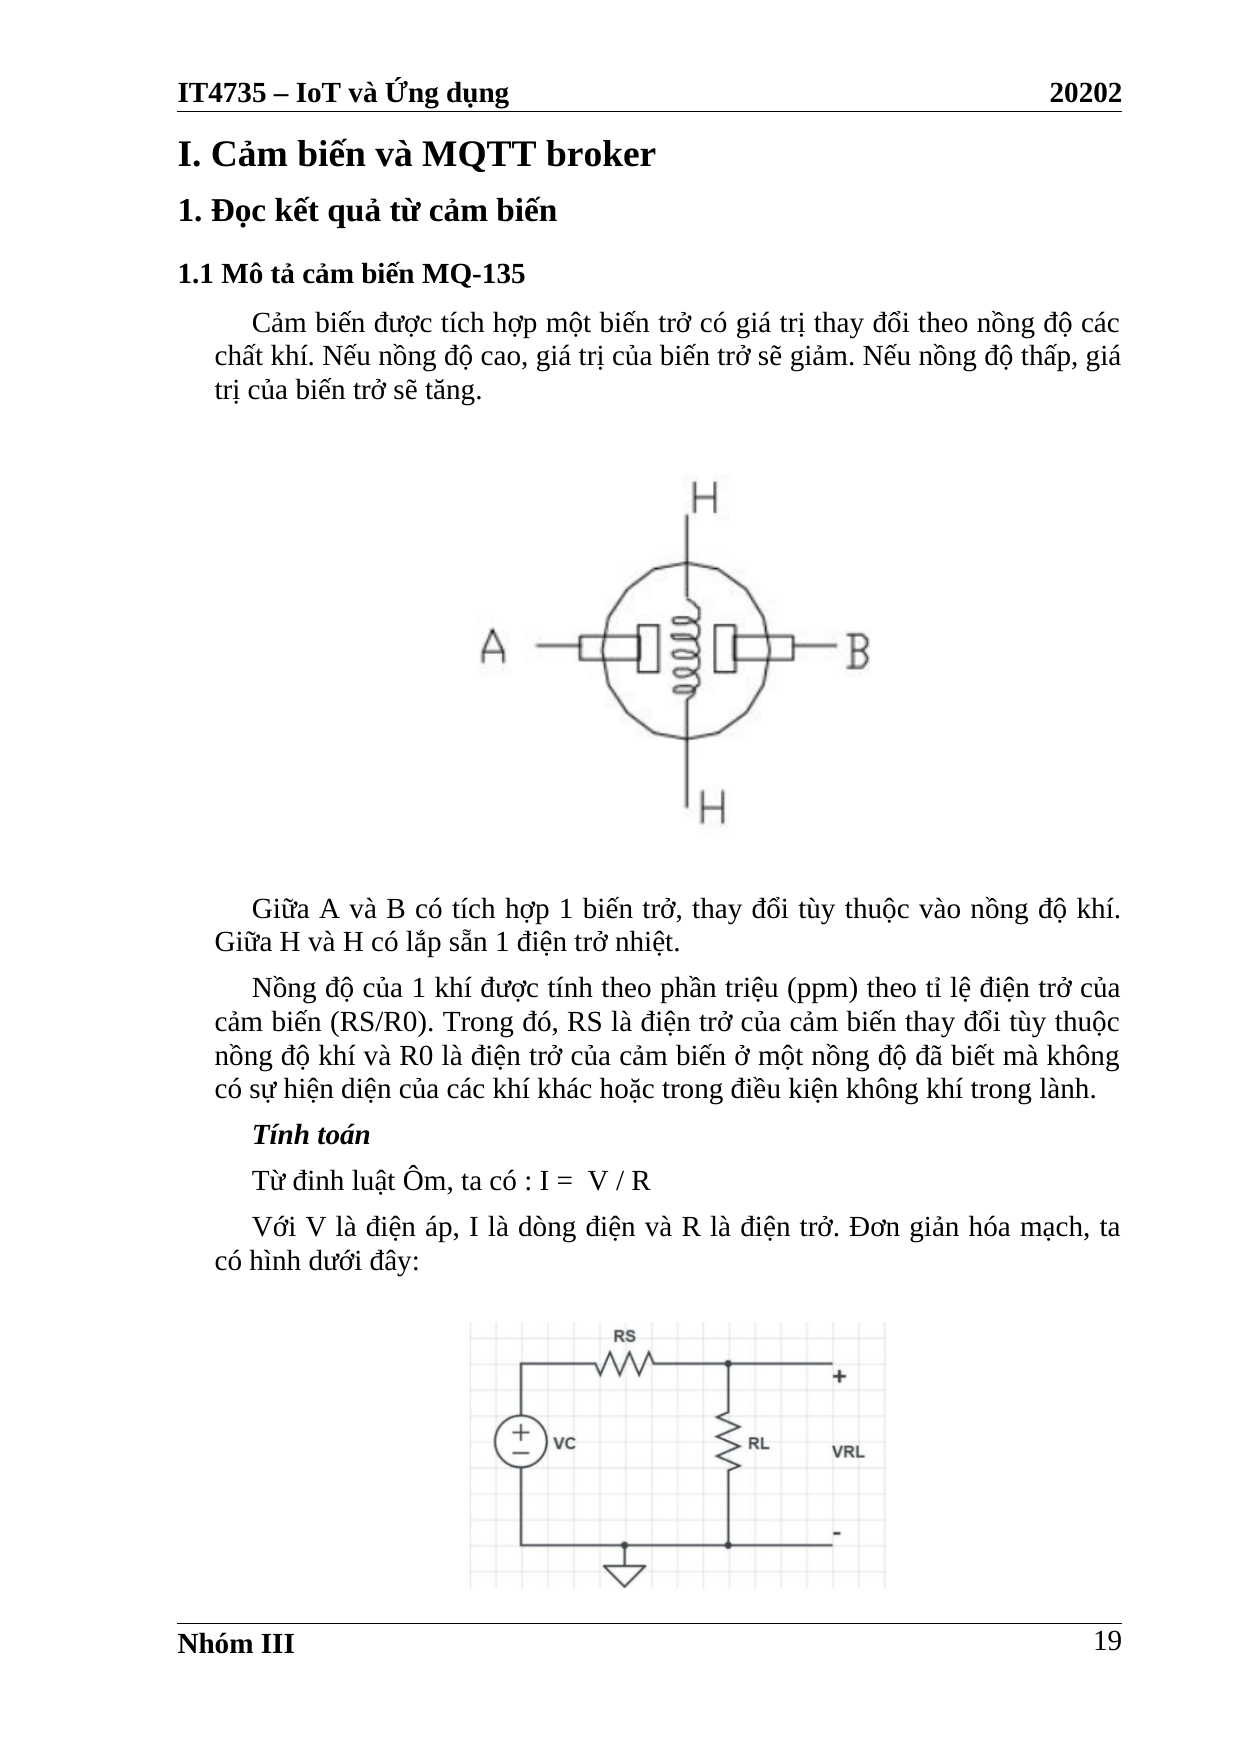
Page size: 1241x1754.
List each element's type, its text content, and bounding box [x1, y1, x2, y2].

text Từ đinh luật Ôm, ta có : I = V / R [214, 1163, 1122, 1197]
text Nồng độ của 1 khí được tính theo phần triệu (ppm) theo tỉ lệ điện trở của cảm biến (RS/R0). Trong đó, RS là điện trở của cảm biến thay đổi tùy thuộc nồng độ khí và R0 là điện trở của cảm biến ở một nồng độ đã biết mà không có sự hiện diện của các khí khác hoặc trong điều kiện không khí trong lành. [214, 971, 1122, 1105]
picture [415, 1288, 959, 1621]
text Với V là điện áp, I là dòng điện và R là điện trở. Đơn giản hóa mạch, ta có hình dưới đây: [214, 1209, 1122, 1276]
subtitle I. Cảm biến và MQTT broker [177, 131, 1122, 174]
text Giữa A và B có tích hợp 1 biến trở, thay đổi tùy thuộc vào nồng độ khí. Giữa H và H có lắp sẵn 1 điện trở nhiệt. [214, 891, 1122, 958]
text Tính toán [214, 1117, 1122, 1151]
subtitle 1. Đọc kết quả từ cảm biến [177, 190, 1122, 228]
picture [346, 418, 1028, 879]
text Cảm biến được tích hợp một biến trở có giá trị thay đổi theo nồng độ các chất khí. Nếu nồng độ cao, giá trị của biến trở sẽ giảm. Nếu nồng độ thấp, giá trị của biến trở sẽ tăng. [214, 305, 1122, 406]
subtitle 1.1 Mô tả cảm biến MQ-135 [177, 256, 1122, 290]
